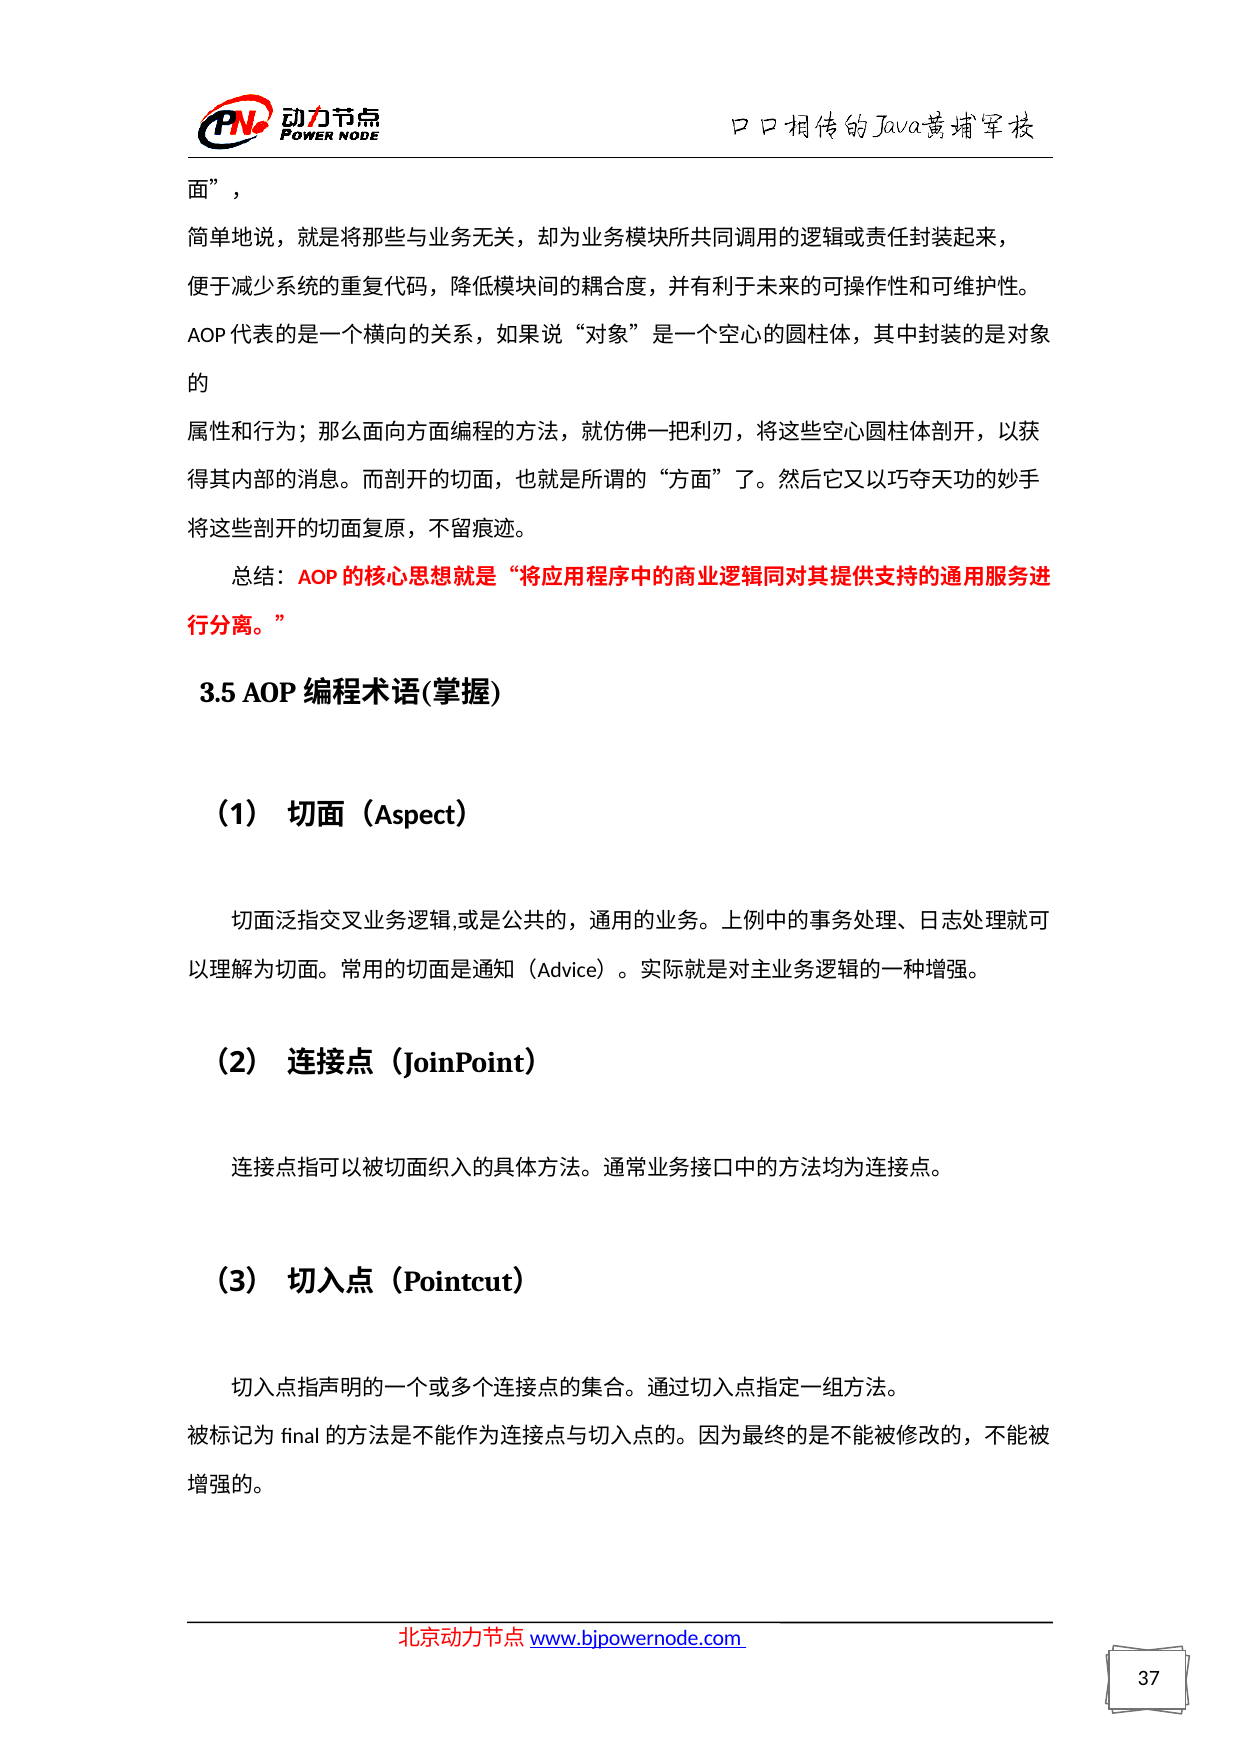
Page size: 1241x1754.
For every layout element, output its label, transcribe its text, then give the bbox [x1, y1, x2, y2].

text Spring的AOP利用一种称为“横切”的技术，剖解开封装的对象内部，并将那些影响了多个类的公共行为封装到一个可重用模块，并将其名为“Aspect”，即方面。所谓“方面”， [187, 172, 1053, 204]
subtitle 切面（Aspect） [200, 780, 1053, 845]
picture [187, 88, 1053, 155]
text 将这些剖开的切面复原，不留痕迹。 [187, 510, 1053, 543]
text 得其内部的消息。而剖开的切面，也就是所谓的“方面”了。然后它又以巧夺天功的妙手 [187, 462, 1053, 494]
subtitle 切入点（Pointcut） [200, 1247, 1053, 1312]
text AOP代表的是一个横向的关系，如果说“对象”是一个空心的圆柱体，其中封装的是对象的 [187, 317, 1053, 398]
text 属性和行为；那么面向方面编程的方法，就仿佛一把利刃，将这些空心圆柱体剖开，以获 [187, 414, 1053, 446]
text 被标记为 final 的方法是不能作为连接点与切入点的。因为最终的是不能被修改的，不能被增强的。 [187, 1418, 1053, 1499]
text 连接点指可以被切面织入的具体方法。通常业务接口中的方法均为连接点。 [187, 1150, 1053, 1182]
text 切面泛指交叉业务逻辑,或是公共的，通用的业务。上例中的事务处理、日志处理就可以理解为切面。常用的切面是通知（Advice）。实际就是对主业务逻辑的一种增强。 [187, 903, 1053, 984]
subtitle 3.5 AOP 编程术语(掌握) [200, 657, 1053, 722]
text 切入点指声明的一个或多个连接点的集合。通过切入点指定一组方法。 [187, 1370, 1053, 1402]
subtitle 连接点（JoinPoint） [200, 1027, 1053, 1092]
text 简单地说，就是将那些与业务无关，却为业务模块所共同调用的逻辑或责任封装起来， [187, 220, 1053, 252]
text 总结：AOP的核心思想就是“将应用程序中的商业逻辑同对其提供支持的通用服务进行分离。” [187, 559, 1053, 640]
text 便于减少系统的重复代码，降低模块间的耦合度，并有利于未来的可操作性和可维护性。 [187, 268, 1053, 301]
